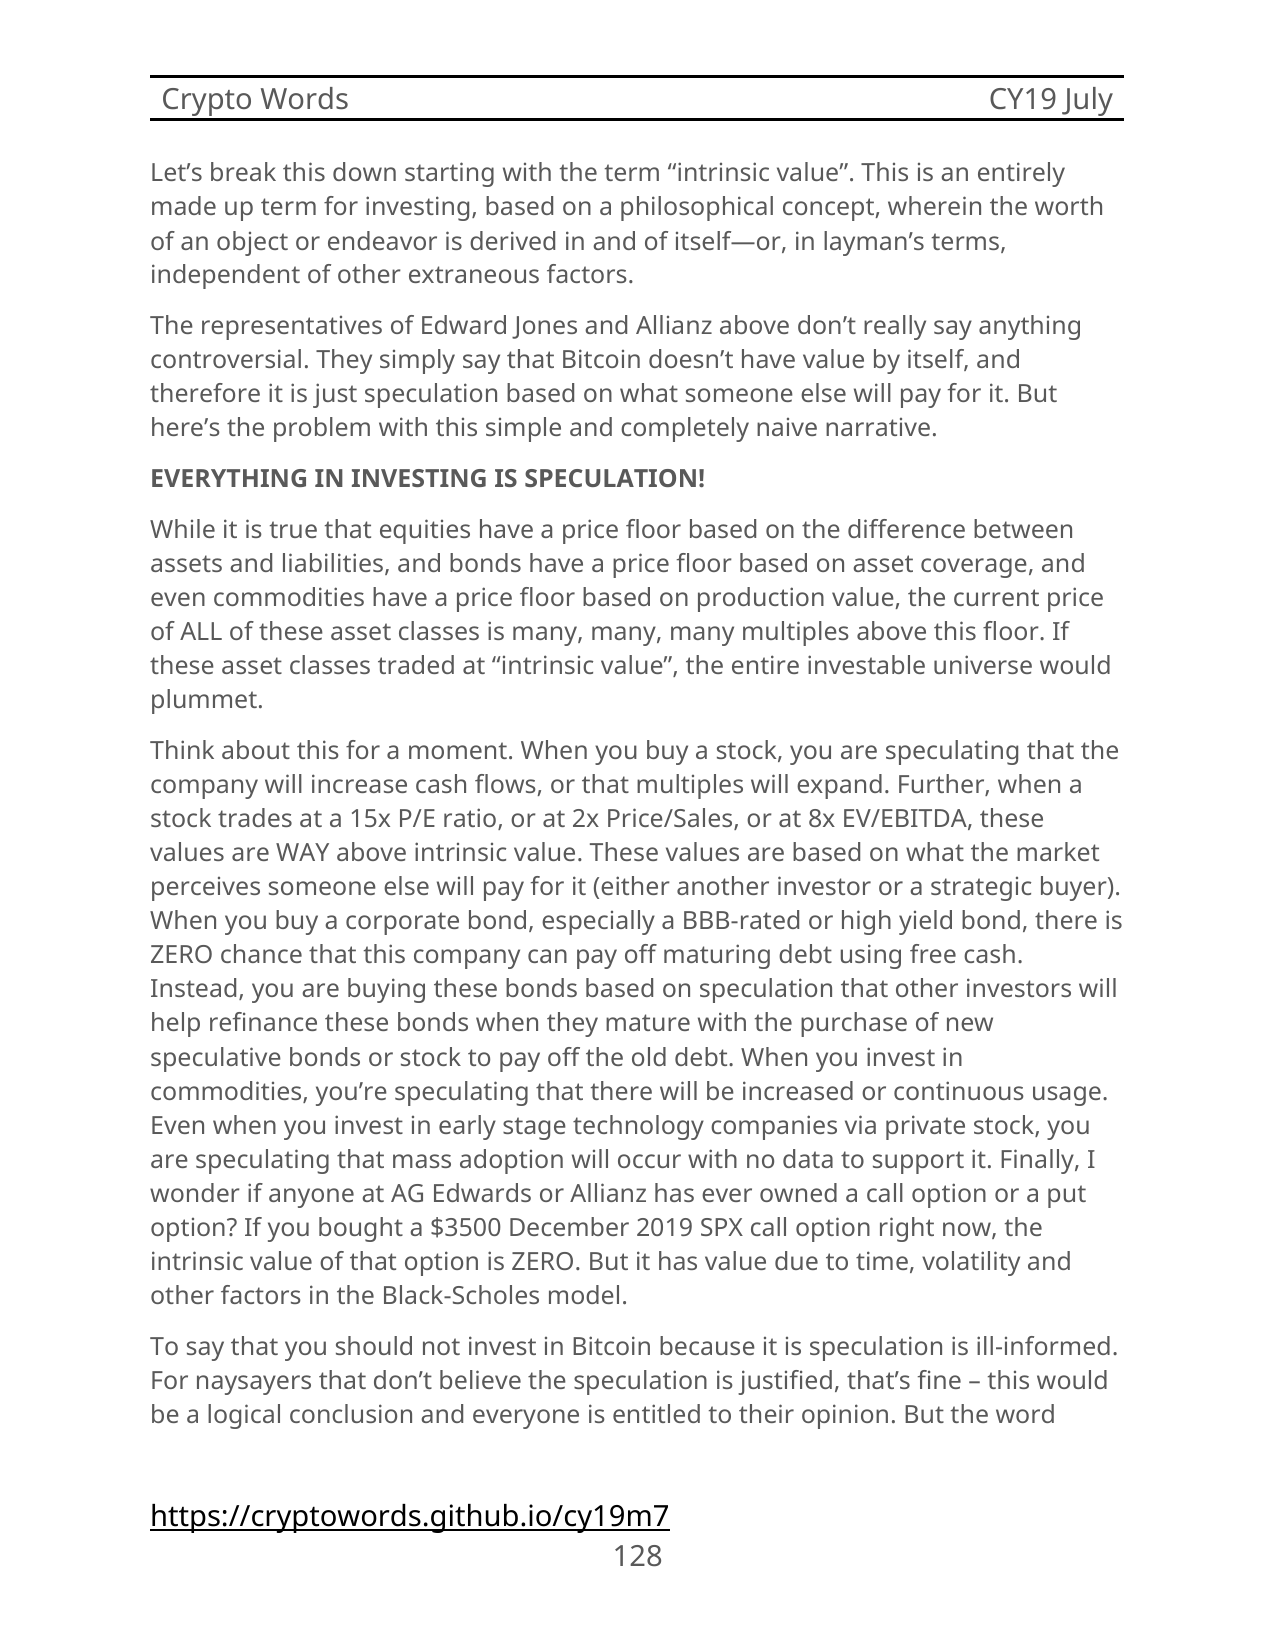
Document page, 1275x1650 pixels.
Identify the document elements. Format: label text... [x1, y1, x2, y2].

text Let’s break this down starting with the term “intrinsic value”. This is an entirely made up term for investing, based on a philosophical concept, wherein the worth of an object or endeavor is derived in and of itself—or, in layman’s terms, independent of other extraneous factors. [150, 155, 1125, 291]
text Think about this for a moment. When you buy a stock, you are speculating that the company will increase cash flows, or that multiples will expand. Further, when a stock trades at a 15x P/E ratio, or at 2x Price/Sales, or at 8x EV/EBITDA, these values are WAY above intrinsic value. These values are based on what the market perceives someone else will pay for it (either another investor or a strategic buyer). When you buy a corporate bond, especially a BBB-rated or high yield bond, there is ZERO chance that this company can pay off maturing debt using free cash. Instead, you are buying these bonds based on speculation that other investors will help refinance these bonds when they mature with the purchase of new speculative bonds or stock to pay off the old debt. When you invest in commodities, you’re speculating that there will be increased or continuous usage. Even when you invest in early stage technology companies via private stock, you are speculating that mass adoption will occur with no data to support it. Finally, I wonder if anyone at AG Edwards or Allianz has ever owned a call option or a put option? If you bought a $3500 December 2019 SPX call option right now, the intrinsic value of that option is ZERO. But it has value due to time, volatility and other factors in the Black-Scholes model. [150, 733, 1125, 1312]
text While it is true that equities have a price floor based on the difference between assets and liabilities, and bonds have a price floor based on asset coverage, and even commodities have a price floor based on production value, the current price of ALL of these asset classes is many, many, many multiples above this floor. If these asset classes traded at “intrinsic value”, the entire investable universe would plummet. [150, 512, 1125, 716]
text EVERYTHING IN INVESTING IS SPECULATION! [150, 461, 1125, 495]
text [150, 1328, 1125, 1431]
text The representatives of Edward Jones and Allianz above don’t really say anything controversial. They simply say that Bitcoin doesn’t have value by itself, and therefore it is just speculation based on what someone else will pay for it. But here’s the problem with this simple and completely naive narrative. [150, 308, 1125, 444]
